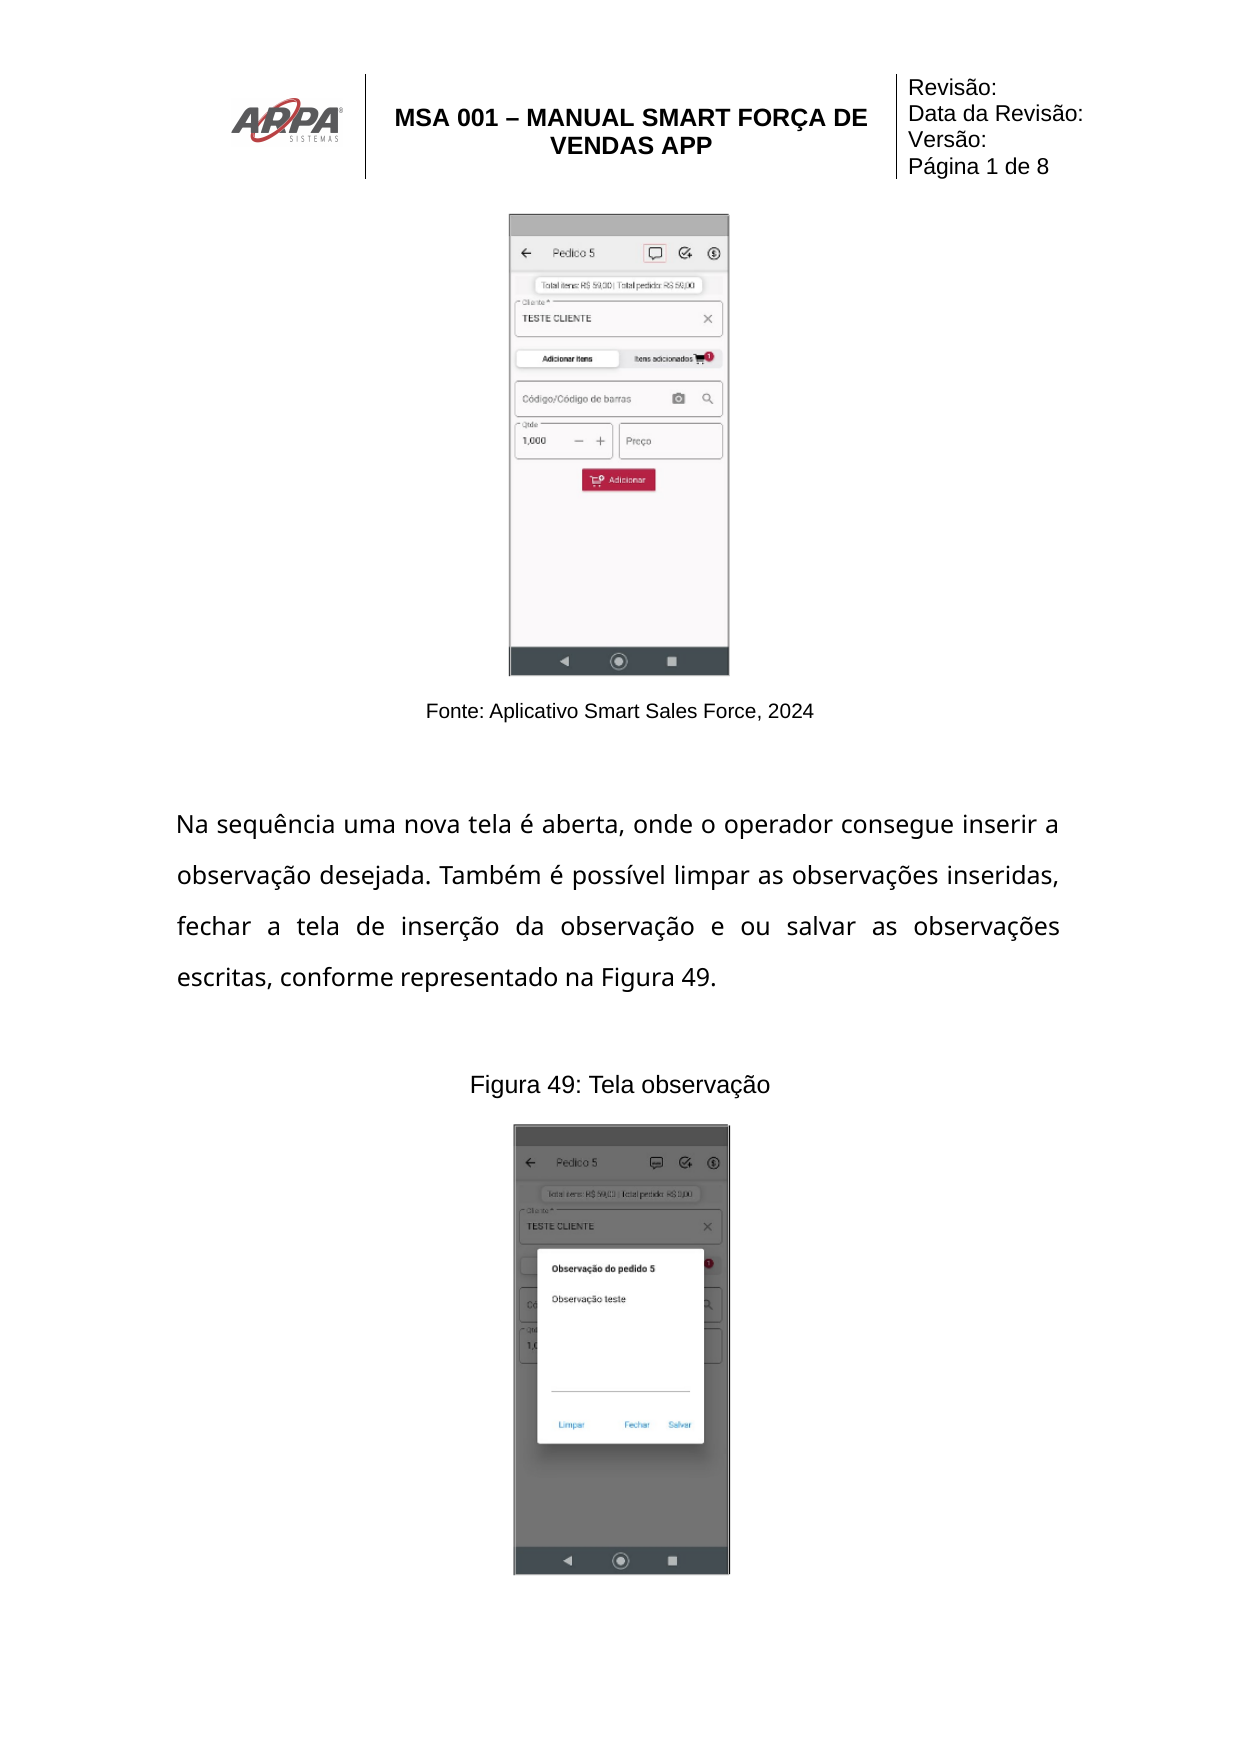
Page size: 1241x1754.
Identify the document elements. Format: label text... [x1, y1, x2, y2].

text Figura 49: Tela observação [177, 1071, 1063, 1099]
text Fonte: Aplicativo Smart Sales Force, 2024 [177, 699, 1063, 723]
picture [501, 1116, 739, 1586]
text Na sequência uma nova tela é aberta, onde o operador consegue inserir a observação desejada. Também é possível limpar as observações inseridas, fechar a tela de inserção da observação e ou salvar as observações escritas, conforme representado na Figura 49. [176, 807, 1061, 994]
picture [231, 98, 343, 147]
picture [499, 207, 738, 681]
